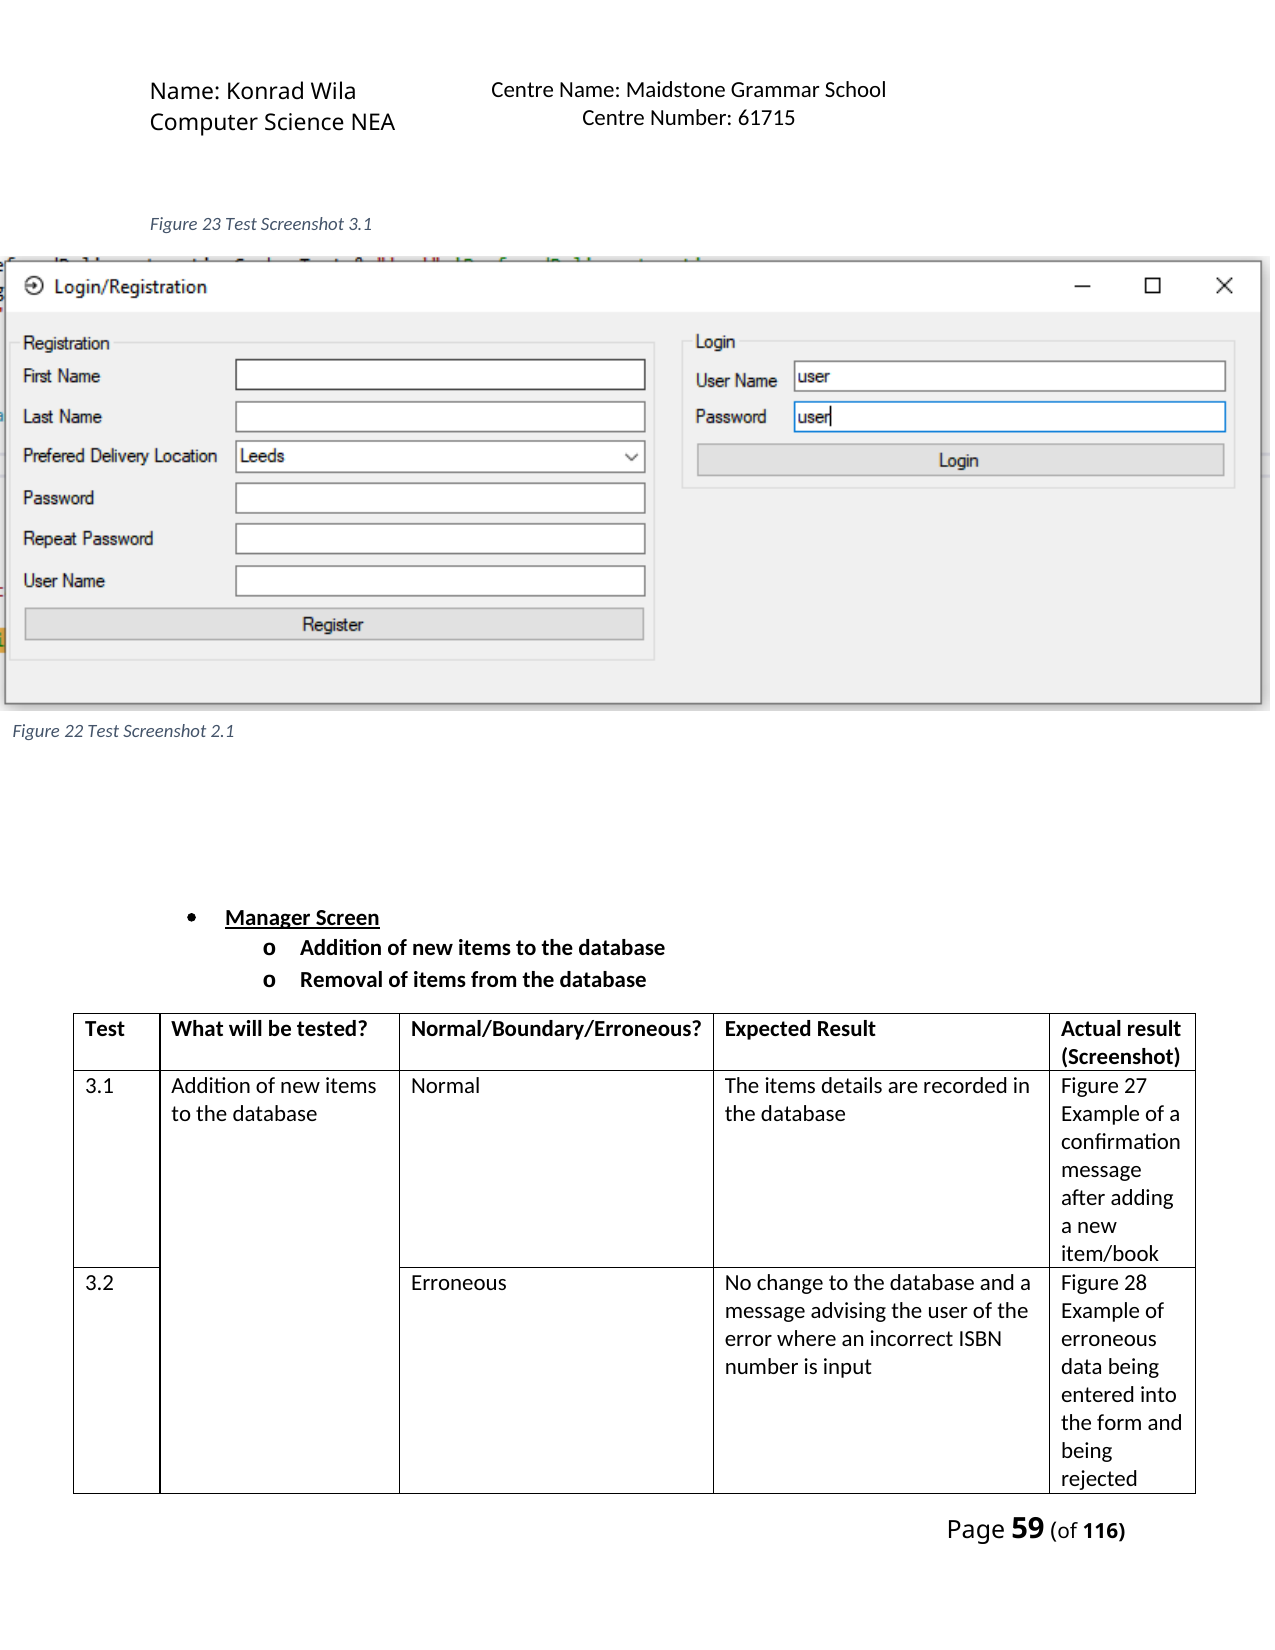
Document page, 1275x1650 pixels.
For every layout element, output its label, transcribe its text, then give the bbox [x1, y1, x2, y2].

table_cell Figure 27 Example of a confirmation message after adding a new item/book [1050, 1071, 1195, 1267]
table_cell The items details are recorded in the database [714, 1071, 1049, 1267]
list Manager Screen [187, 903, 1125, 931]
list Removal of items from the database [262, 965, 1125, 994]
table_header What will be tested? [161, 1014, 399, 1070]
table_cell Erroneous [400, 1268, 713, 1492]
table_header Normal/Boundary/Erroneous? [400, 1014, 713, 1070]
table_header Expected Result [714, 1014, 1049, 1070]
table_header Actual result (Screenshot) [1050, 1014, 1195, 1070]
table_cell Normal [400, 1071, 713, 1267]
list Addition of new items to the database [262, 933, 1125, 962]
picture [0, 256, 1270, 711]
table_header Test [74, 1014, 159, 1070]
table_cell 3.1 [74, 1071, 159, 1267]
table_cell Addition of new items to the database [161, 1071, 399, 1492]
text Figure 23 Test Screenshot 3.1 [150, 212, 1125, 235]
table_cell Figure 28 Example of erroneous data being entered into the form and being rejected [1050, 1268, 1195, 1492]
table_cell No change to the database and a message advising the user of the error where an incorrect ISBN number is input [714, 1268, 1049, 1492]
table_cell 3.2 [74, 1268, 159, 1492]
